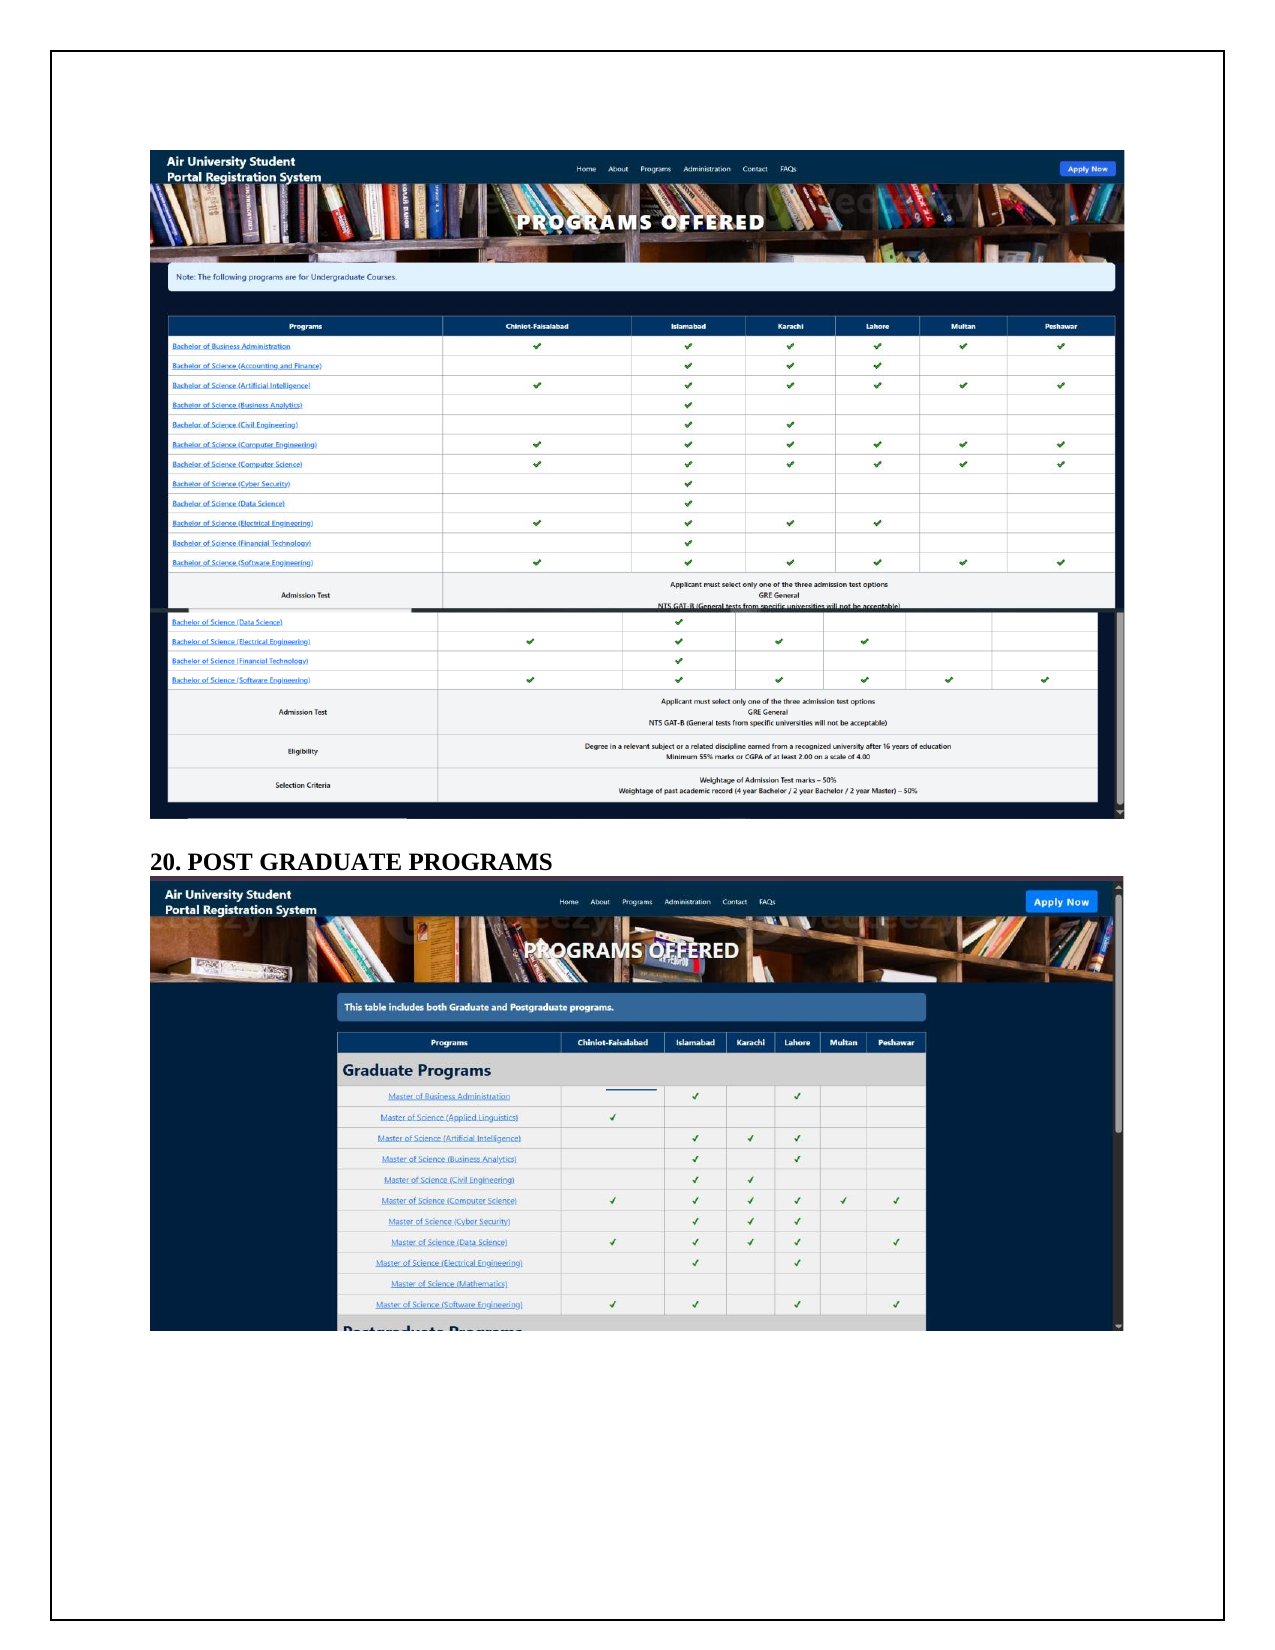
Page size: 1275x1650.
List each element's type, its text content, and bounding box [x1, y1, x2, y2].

picture [150, 876, 1124, 1331]
picture [150, 150, 1125, 819]
list POST GRADUATE PROGRAMS [150, 847, 1200, 876]
